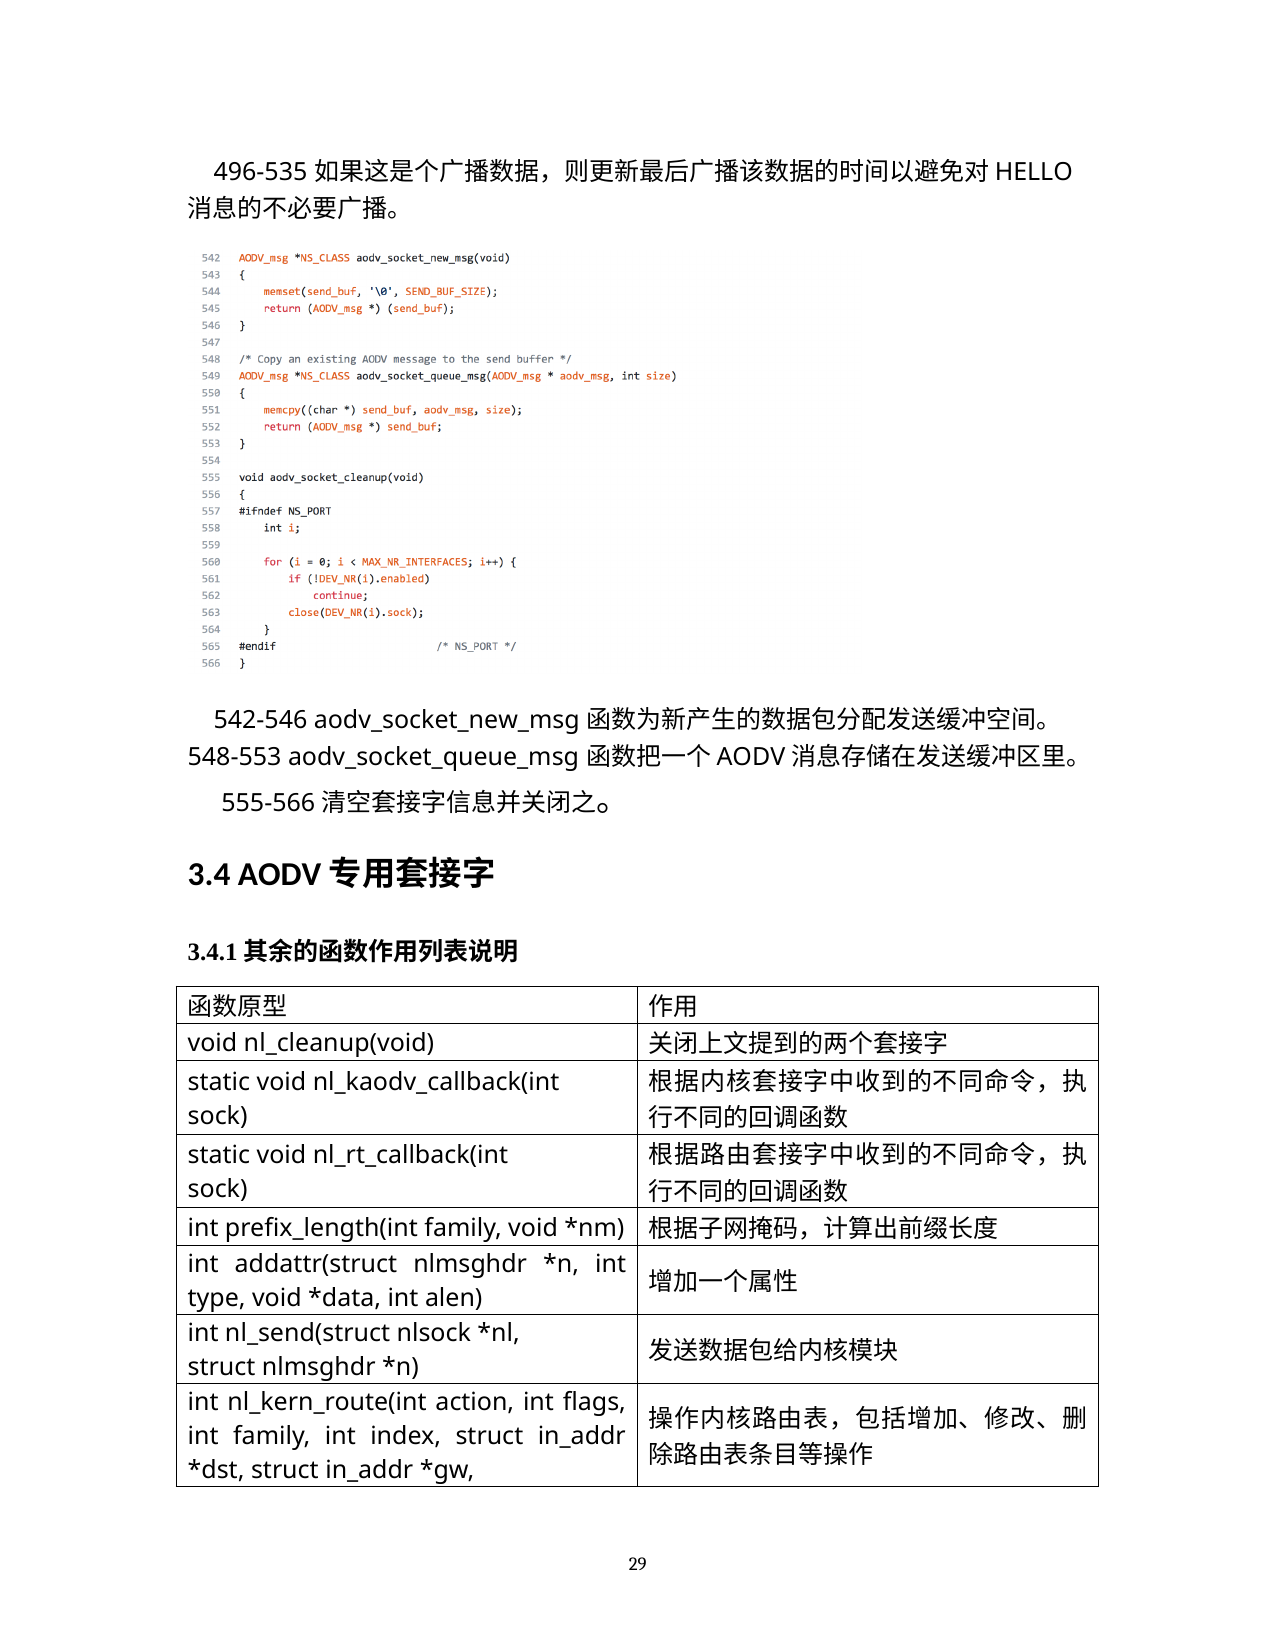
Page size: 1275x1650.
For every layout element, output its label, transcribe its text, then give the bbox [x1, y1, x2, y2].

table_cell 根据子网掩码，计算出前缀长度 [638, 1208, 1098, 1244]
table_cell 根据路由套接字中收到的不同命令，执 行不同的回调函数 [638, 1135, 1098, 1207]
table_cell void nl_cleanup(void) [177, 1024, 637, 1060]
table_cell 关闭上文提到的两个套接字 [638, 1024, 1098, 1060]
subtitle 3.4.1 其余的函数作用列表说明 [187, 931, 1087, 967]
table_cell int nl_kern_route(int action, int flags, int family, int index, struct in_addr *dst, struct in_addr *gw, [177, 1384, 637, 1486]
table_cell int nl_send(struct nlsock *nl, struct nlmsghdr *n) [177, 1315, 637, 1383]
table_cell static void nl_kaodv_callback(int sock) [177, 1061, 637, 1134]
subtitle 3.4 AODV 专用套接字 [187, 846, 1087, 894]
text 496-535 如果这是个广播数据，则更新最后广播该数据的时间以避免对 HELLO 消息的不必要广播。 [187, 150, 1087, 225]
table_cell 操作内核路由表，包括增加、修改、删 除路由表条目等操作 [638, 1384, 1098, 1486]
table_header 函数原型 [177, 987, 637, 1023]
table_cell 发送数据包给内核模块 [638, 1315, 1098, 1383]
table_cell 根据内核套接字中收到的不同命令，执 行不同的回调函数 [638, 1061, 1098, 1134]
picture [187, 250, 862, 674]
table_cell static void nl_rt_callback(int sock) [177, 1135, 637, 1207]
text 542-546 aodv_socket_new_msg 函数为新产生的数据包分配发送缓冲空间。 548-553 aodv_socket_queue_msg 函数把一个 AODV 消息存储在发送缓冲区里。 555-566 清空套接字信息并关闭之。 [187, 698, 1087, 821]
table_cell 增加一个属性 [638, 1246, 1098, 1314]
table_cell int addattr(struct nlmsghdr *n, int type, void *data, int alen) [177, 1246, 637, 1314]
table_header 作用 [638, 987, 1098, 1023]
table_cell int prefix_length(int family, void *nm) [177, 1208, 637, 1244]
